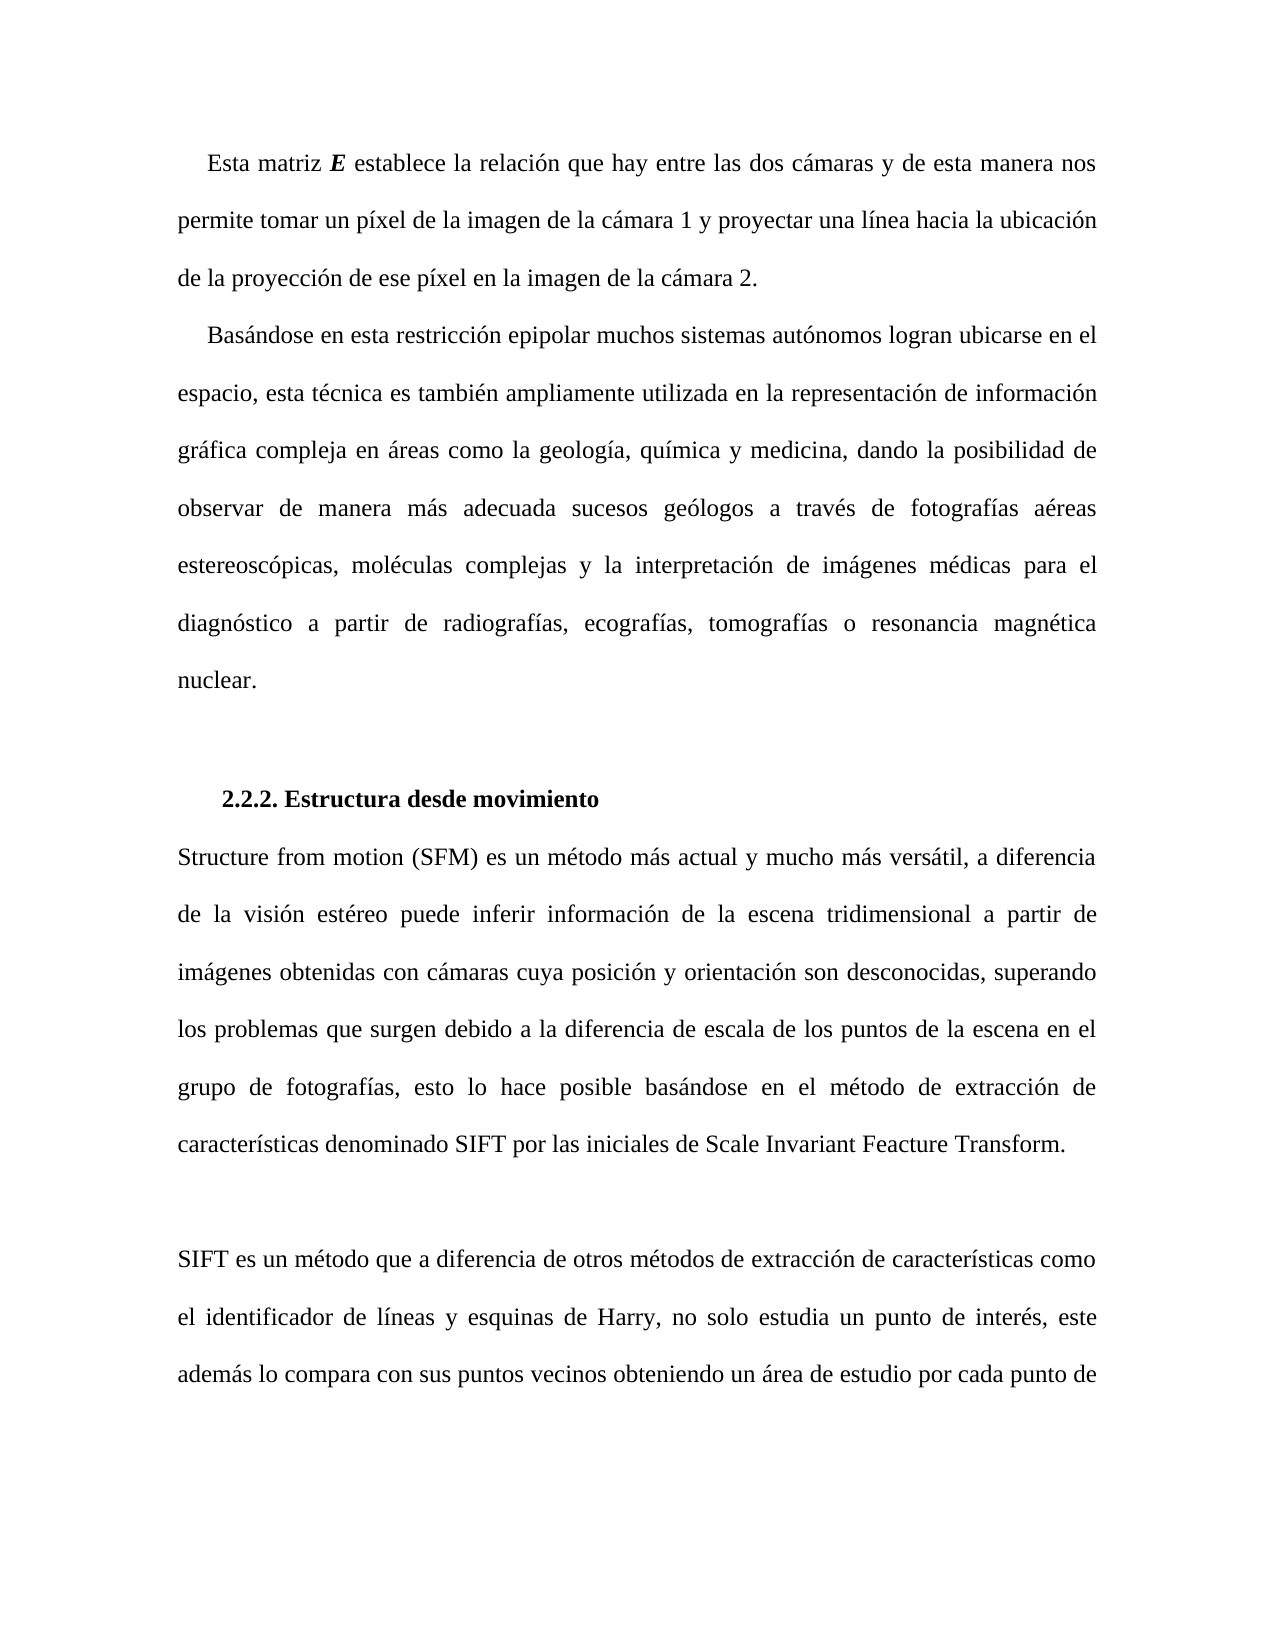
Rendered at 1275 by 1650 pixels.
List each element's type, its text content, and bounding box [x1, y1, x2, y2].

subtitle 2.2.2. Estructura desde movimiento [222, 784, 1098, 813]
text Basándose en esta restricción epipolar muchos sistemas autónomos logran ubicarse en el espacio, esta técnica es también ampliamente utilizada en la representación de información gráfica compleja en áreas como la geología, química y medicina, dando la posibilidad de observar de manera más adecuada sucesos geólogos a través de fotografías aéreas estereoscópicas, moléculas complejas y la interpretación de imágenes médicas para el diagnóstico a partir de radiografías, ecografías, tomografías o resonancia magnética nuclear. [177, 320, 1098, 694]
text Esta matriz E establece la relación que hay entre las dos cámaras y de esta manera nos permite tomar un píxel de la imagen de la cámara 1 y proyectar una línea hacia la ubicación de la proyección de ese píxel en la imagen de la cámara 2. [177, 148, 1098, 291]
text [177, 1244, 1098, 1388]
text Structure from motion (SFM) es un método más actual y mucho más versátil, a diferencia de la visión estéreo puede inferir información de la escena tridimensional a partir de imágenes obtenidas con cámaras cuya posición y orientación son desconocidas, superando los problemas que surgen debido a la diferencia de escala de los puntos de la escena en el grupo de fotografías, esto lo hace posible basándose en el método de extracción de características denominado SIFT por las iniciales de Scale Invariant Feacture Transform. [177, 842, 1098, 1158]
